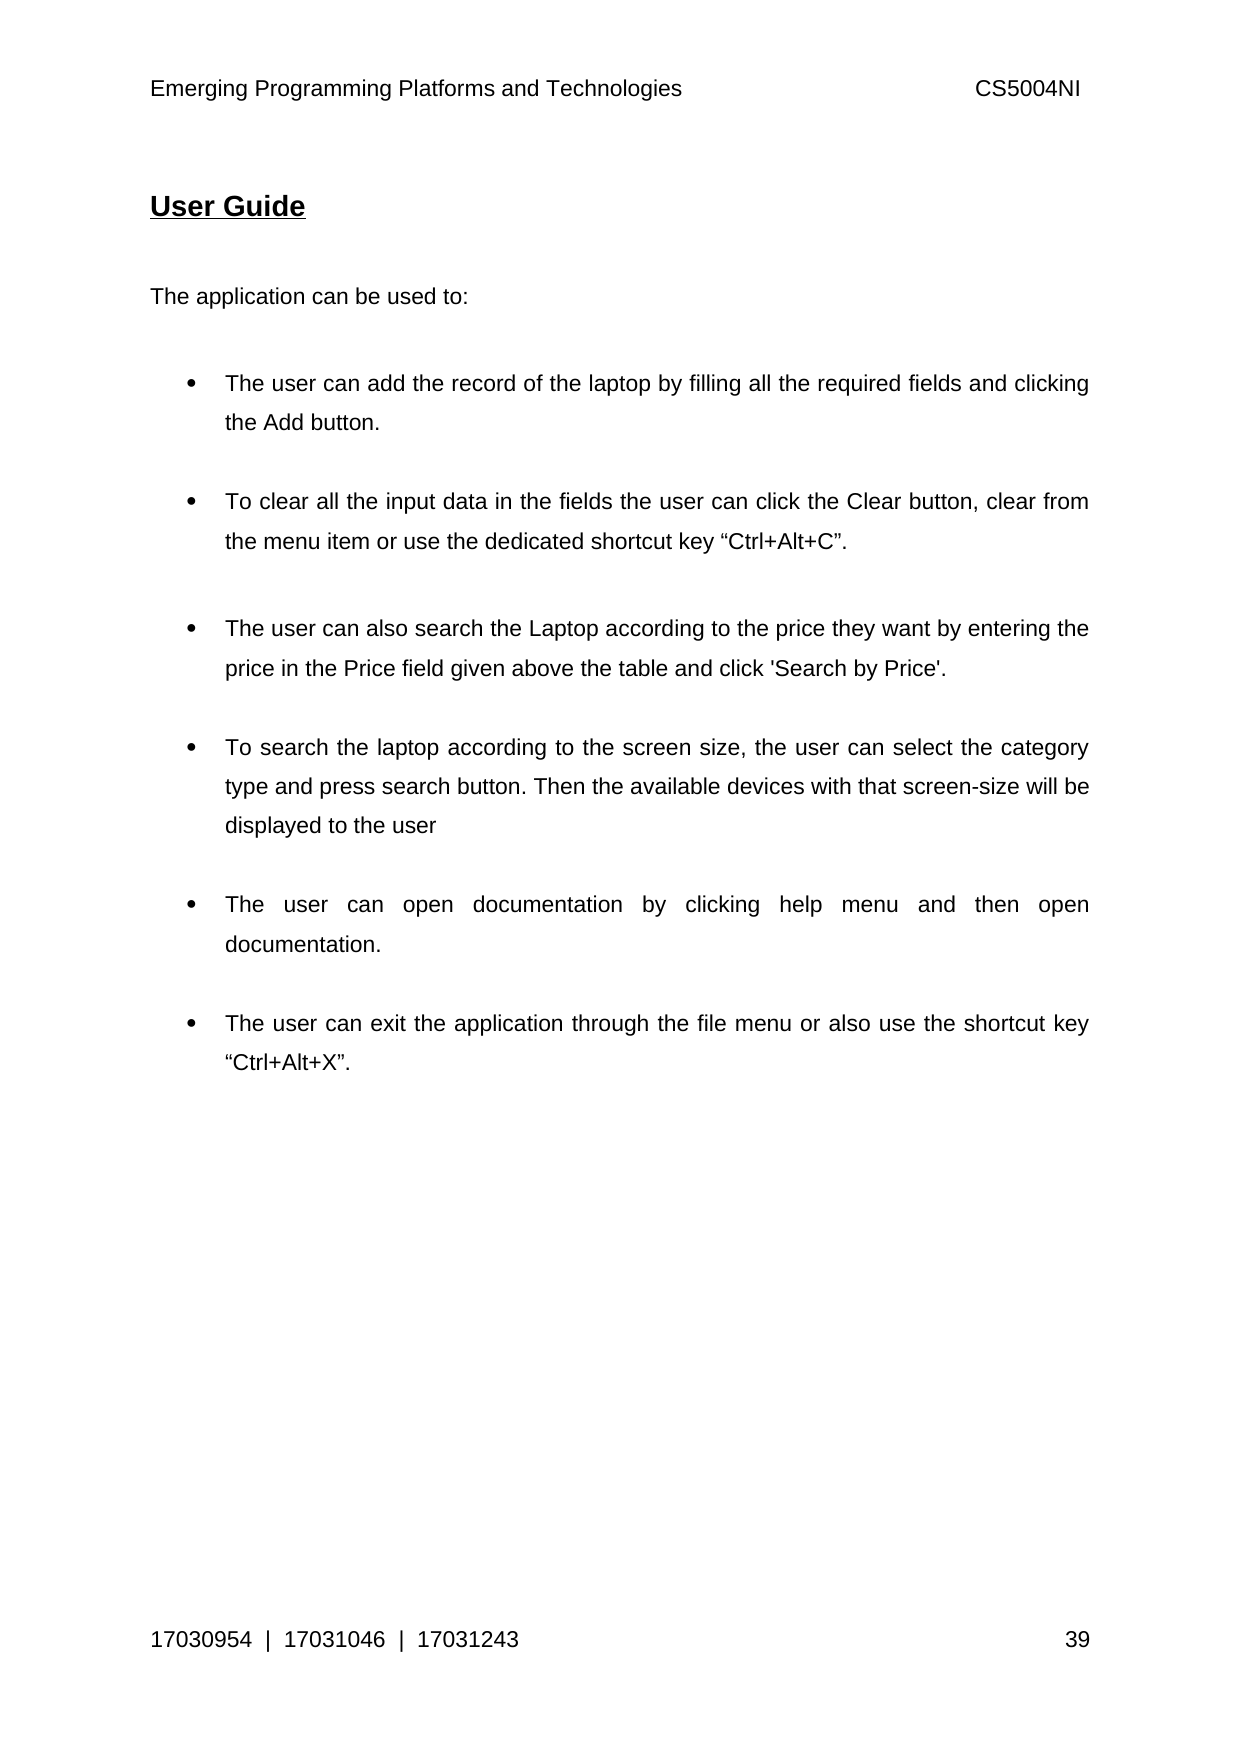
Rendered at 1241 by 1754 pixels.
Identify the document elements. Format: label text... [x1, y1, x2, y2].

list The user can open documentation by clicking help menu and then open documentation. [187, 891, 1090, 957]
list To clear all the input data in the fields the user can click the Clear button, clear from the menu item or use the dedicated shortcut key “Ctrl+Alt+C”. [187, 488, 1090, 554]
list The user can exit the application through the file menu or also use the shortcut key “Ctrl+Alt+X”. [187, 1010, 1090, 1076]
list The user can also search the Laptop according to the price they want by entering the price in the Price field given above the table and click 'Search by Price'. [187, 615, 1090, 681]
text The application can be used to: [150, 283, 1090, 309]
list The user can add the record of the laptop by filling all the required fields and clicking the Add button. [187, 370, 1090, 436]
subtitle User Guide [150, 189, 1090, 222]
list To search the laptop according to the screen size, the user can select the category type and press search button. Then the available devices with that screen-size will be displayed to the user [187, 733, 1090, 839]
